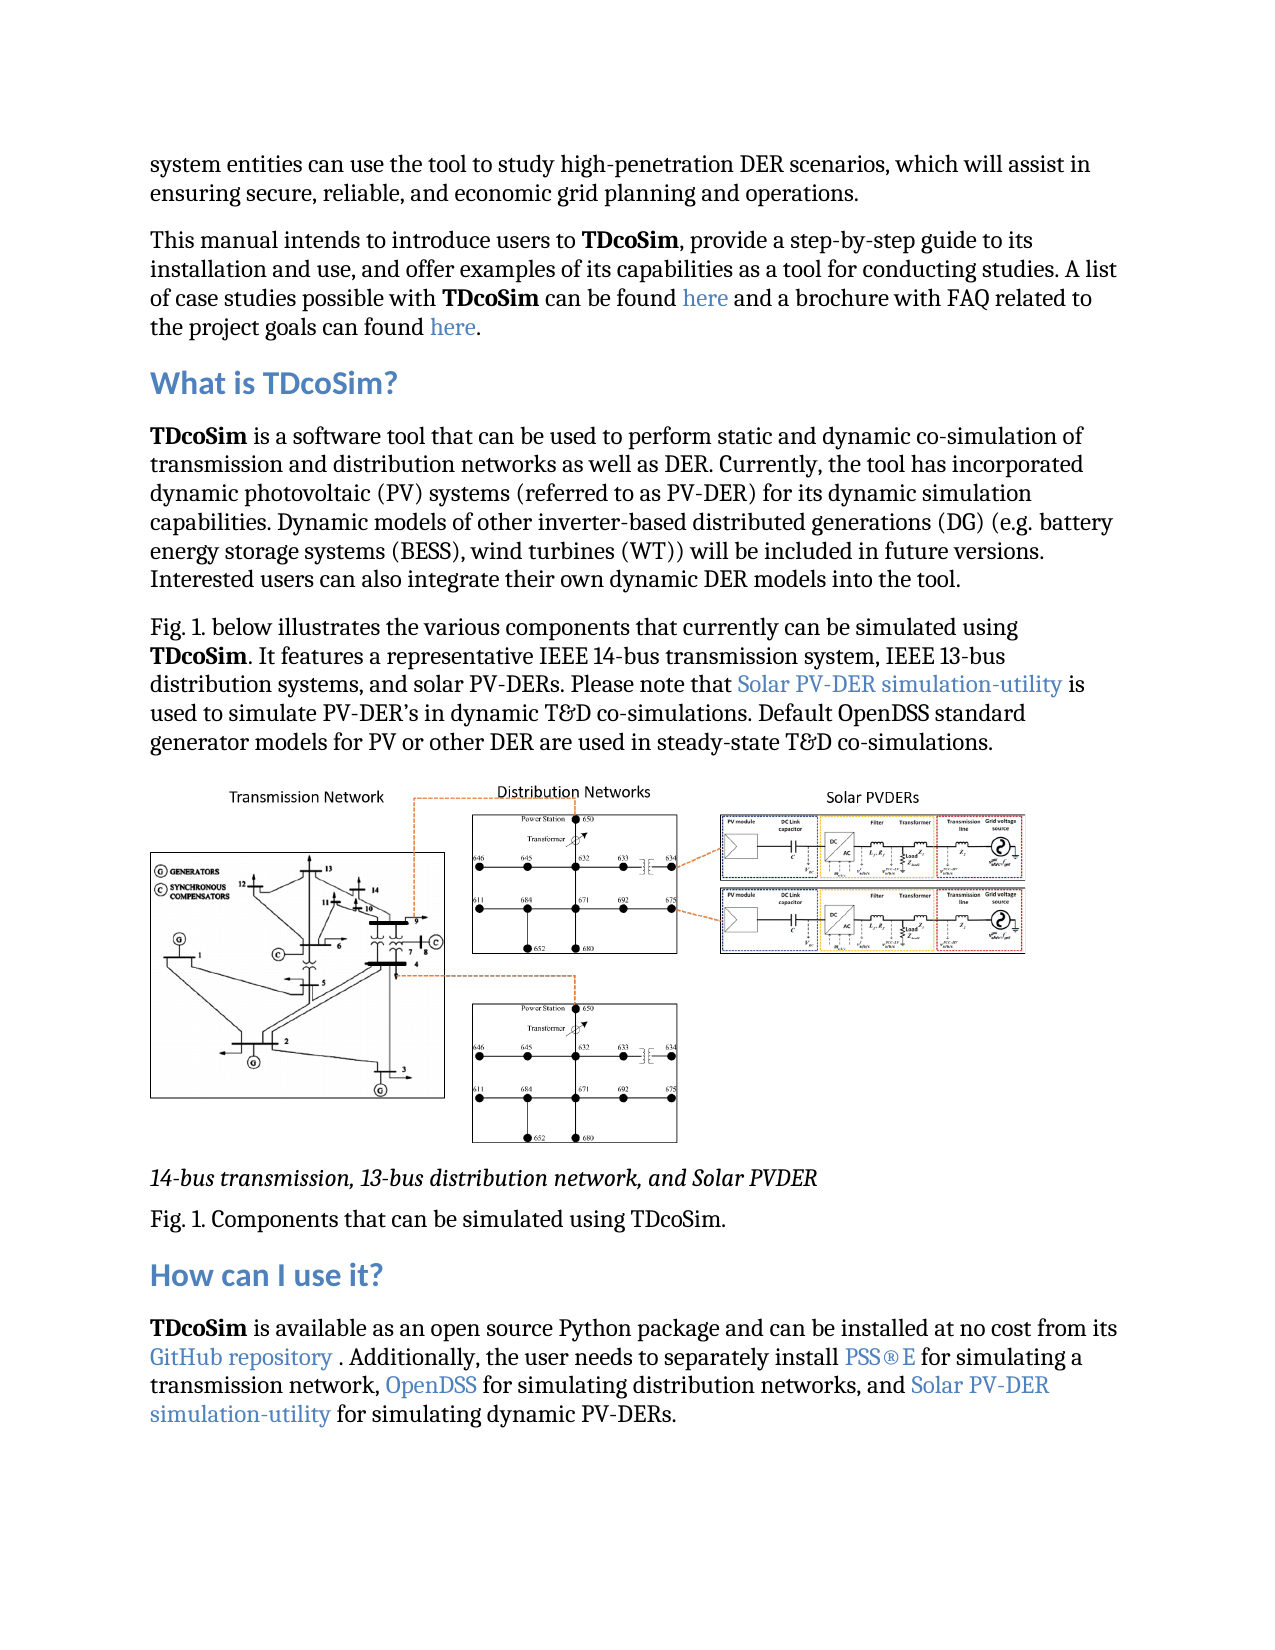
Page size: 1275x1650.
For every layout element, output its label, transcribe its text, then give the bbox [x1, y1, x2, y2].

text 14-bus transmission, 13-bus distribution network, and Solar PVDER [150, 1163, 1125, 1192]
subtitle What is TDcoSim? [150, 362, 1125, 403]
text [150, 150, 1125, 207]
subtitle How can I use it? [150, 1254, 1125, 1295]
text TDcoSim is a software tool that can be used to perform static and dynamic co-simulation of transmission and distribution networks as well as DER. Currently, the tool has incorporated dynamic photovoltaic (PV) systems (referred to as PV-DER) for its dynamic simulation capabilities. Dynamic models of other inverter-based distributed generations (DG) (e.g. battery energy storage systems (BESS), wind turbines (WT)) will be included in future versions. Interested users can also integrate their own dynamic DER models into the tool. [150, 422, 1125, 594]
text Fig. 1. Components that can be simulated using TDcoSim. [150, 1205, 1125, 1233]
picture [150, 775, 1025, 1143]
text TDcoSim is available as an open source Python package and can be installed at no cost from its GitHub repository . Additionally, the user needs to separately install PSS®E for simulating a transmission network, OpenDSS for simulating distribution networks, and Solar PV-DER simulation-utility for simulating dynamic PV-DERs. [150, 1314, 1125, 1429]
text This manual intends to introduce users to TDcoSim, provide a step-by-step guide to its installation and use, and offer examples of its capabilities as a tool for conducting studies. A list of case studies possible with TDcoSim can be found here and a brochure with FAQ related to the project goals can found here. [150, 226, 1125, 341]
text Fig. 1. below illustrates the various components that currently can be simulated using TDcoSim. It features a representative IEEE 14-bus transmission system, IEEE 13-bus distribution systems, and solar PV-DERs. Please note that Solar PV-DER simulation-utility is used to simulate PV-DER’s in dynamic T&D co-simulations. Default OpenDSS standard generator models for PV or other DER are used in steady-state T&D co-simulations. [150, 613, 1125, 757]
